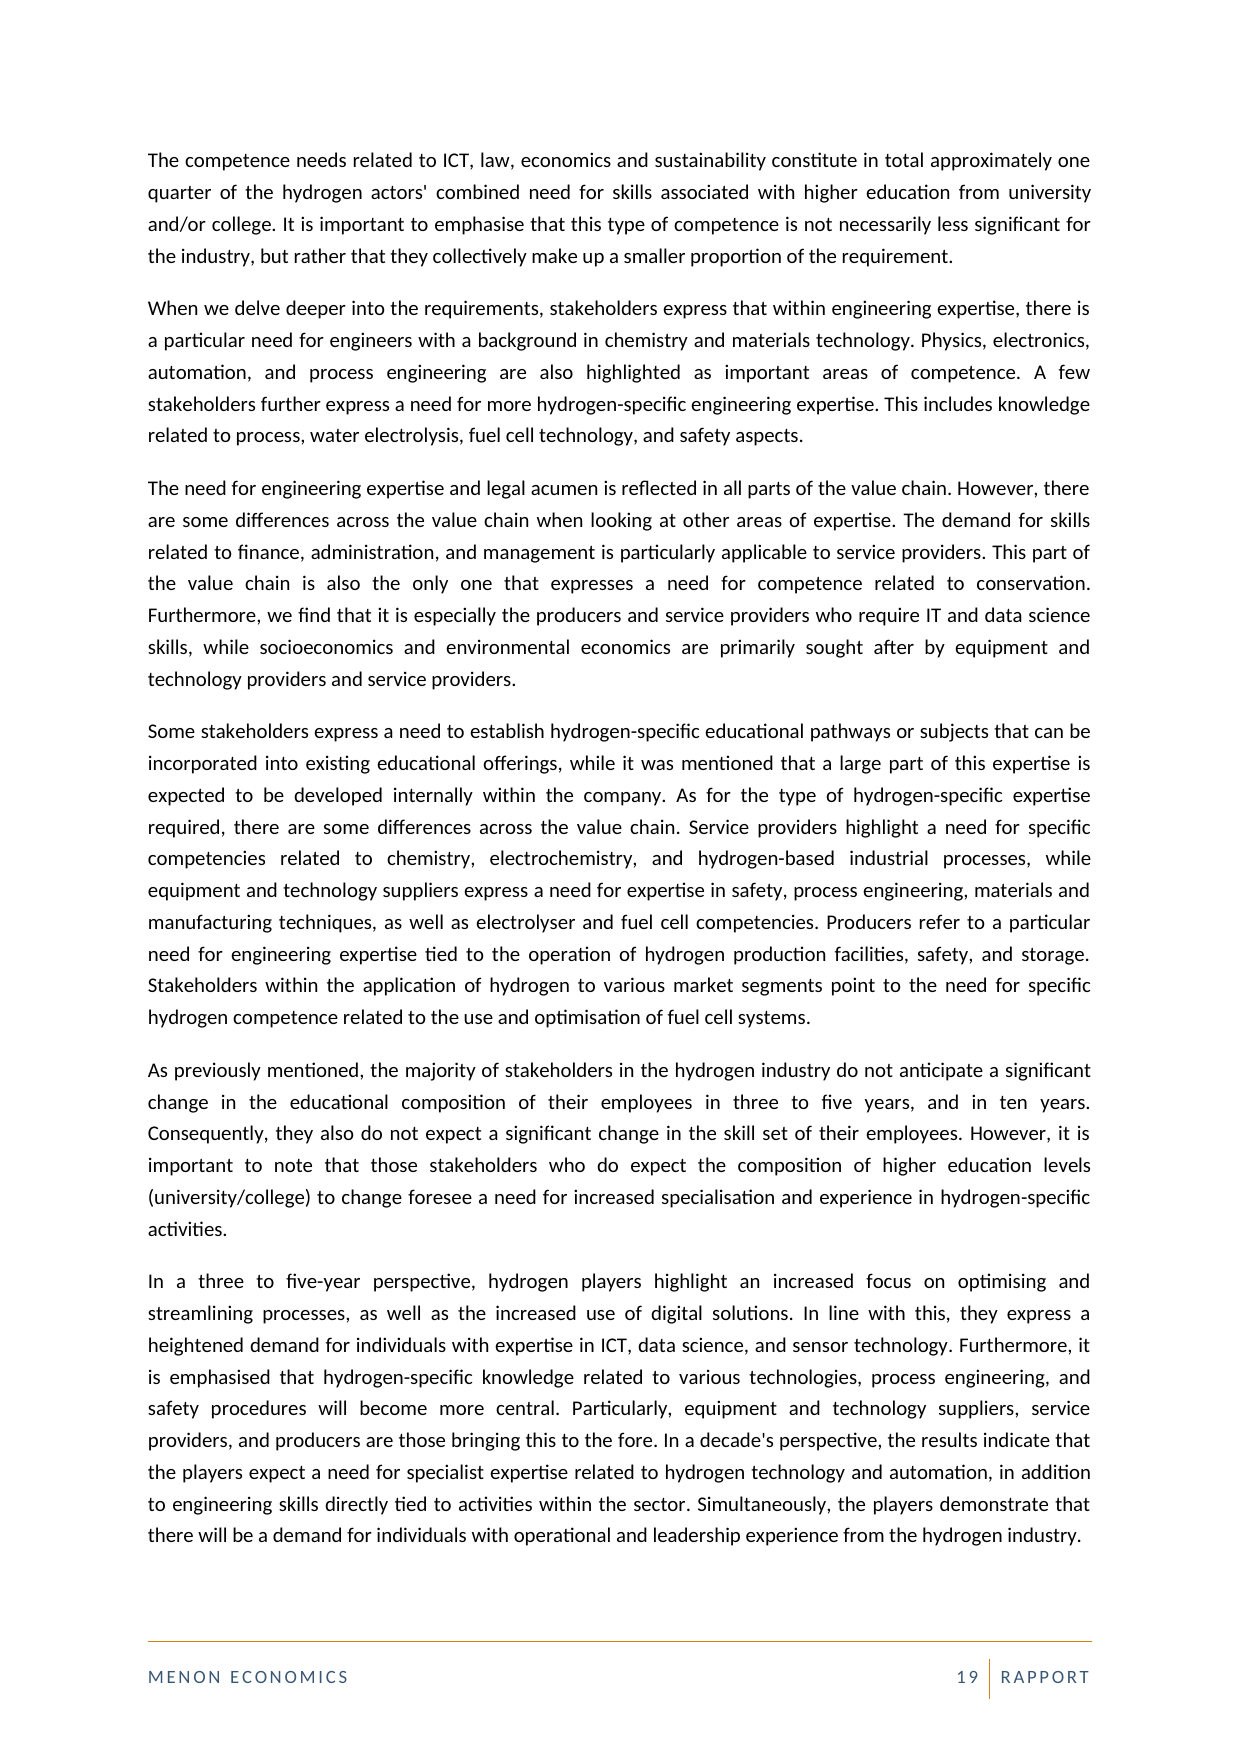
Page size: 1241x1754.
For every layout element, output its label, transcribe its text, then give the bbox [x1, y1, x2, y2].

text The competence needs related to ICT, law, economics and sustainability constitute in total approximately one quarter of the hydrogen actors' combined need for skills associated with higher education from university and/or college. It is important to emphasise that this type of competence is not necessarily less significant for the industry, but rather that they collectively make up a smaller proportion of the requirement. [148, 148, 1092, 268]
text In a three to five-year perspective, hydrogen players highlight an increased focus on optimising and streamlining processes, as well as the increased use of digital solutions. In line with this, they express a heightened demand for individuals with expertise in ICT, data science, and sensor technology. Furthermore, it is emphasised that hydrogen-specific knowledge related to various technologies, process engineering, and safety procedures will become more central. Particularly, equipment and technology suppliers, service providers, and producers are those bringing this to the fore. In a decade's perspective, the results indicate that the players expect a need for specialist expertise related to hydrogen technology and automation, in addition to engineering skills directly tied to activities within the sector. Simultaneously, the players demonstrate that there will be a demand for individuals with operational and leadership experience from the hydrogen industry. [148, 1268, 1092, 1548]
text The need for engineering expertise and legal acumen is reflected in all parts of the value chain. However, there are some differences across the value chain when looking at other areas of expertise. The demand for skills related to finance, administration, and management is particularly applicable to service providers. This part of the value chain is also the only one that expresses a need for competence related to conservation. Furthermore, we find that it is especially the producers and service providers who require IT and data science skills, while socioeconomics and environmental economics are primarily sought after by equipment and technology providers and service providers. [148, 475, 1092, 691]
text Some stakeholders express a need to establish hydrogen-specific educational pathways or subjects that can be incorporated into existing educational offerings, while it was mentioned that a large part of this expertise is expected to be developed internally within the company. As for the type of hydrogen-specific expertise required, there are some differences across the value chain. Service providers highlight a need for specific competencies related to chemistry, electrochemistry, and hydrogen-based industrial processes, while equipment and technology suppliers express a need for expertise in safety, process engineering, materials and manufacturing techniques, as well as electrolyser and fuel cell competencies. Producers refer to a particular need for engineering expertise tied to the operation of hydrogen production facilities, safety, and storage. Stakeholders within the application of hydrogen to various market segments point to the need for specific hydrogen competence related to the use and optimisation of fuel cell systems. [148, 718, 1092, 1030]
text As previously mentioned, the majority of stakeholders in the hydrogen industry do not anticipate a significant change in the educational composition of their employees in three to five years, and in ten years. Consequently, they also do not expect a significant change in the skill set of their employees. However, it is important to note that those stakeholders who do expect the composition of higher education levels (university/college) to change foresee a need for increased specialisation and experience in hydrogen-specific activities. [148, 1057, 1092, 1241]
text When we delve deeper into the requirements, stakeholders express that within engineering expertise, there is a particular need for engineers with a background in chemistry and materials technology. Physics, electronics, automation, and process engineering are also highlighted as important areas of competence. A few stakeholders further express a need for more hydrogen-specific engineering expertise. This includes knowledge related to process, water electrolysis, fuel cell technology, and safety aspects. [148, 296, 1092, 448]
